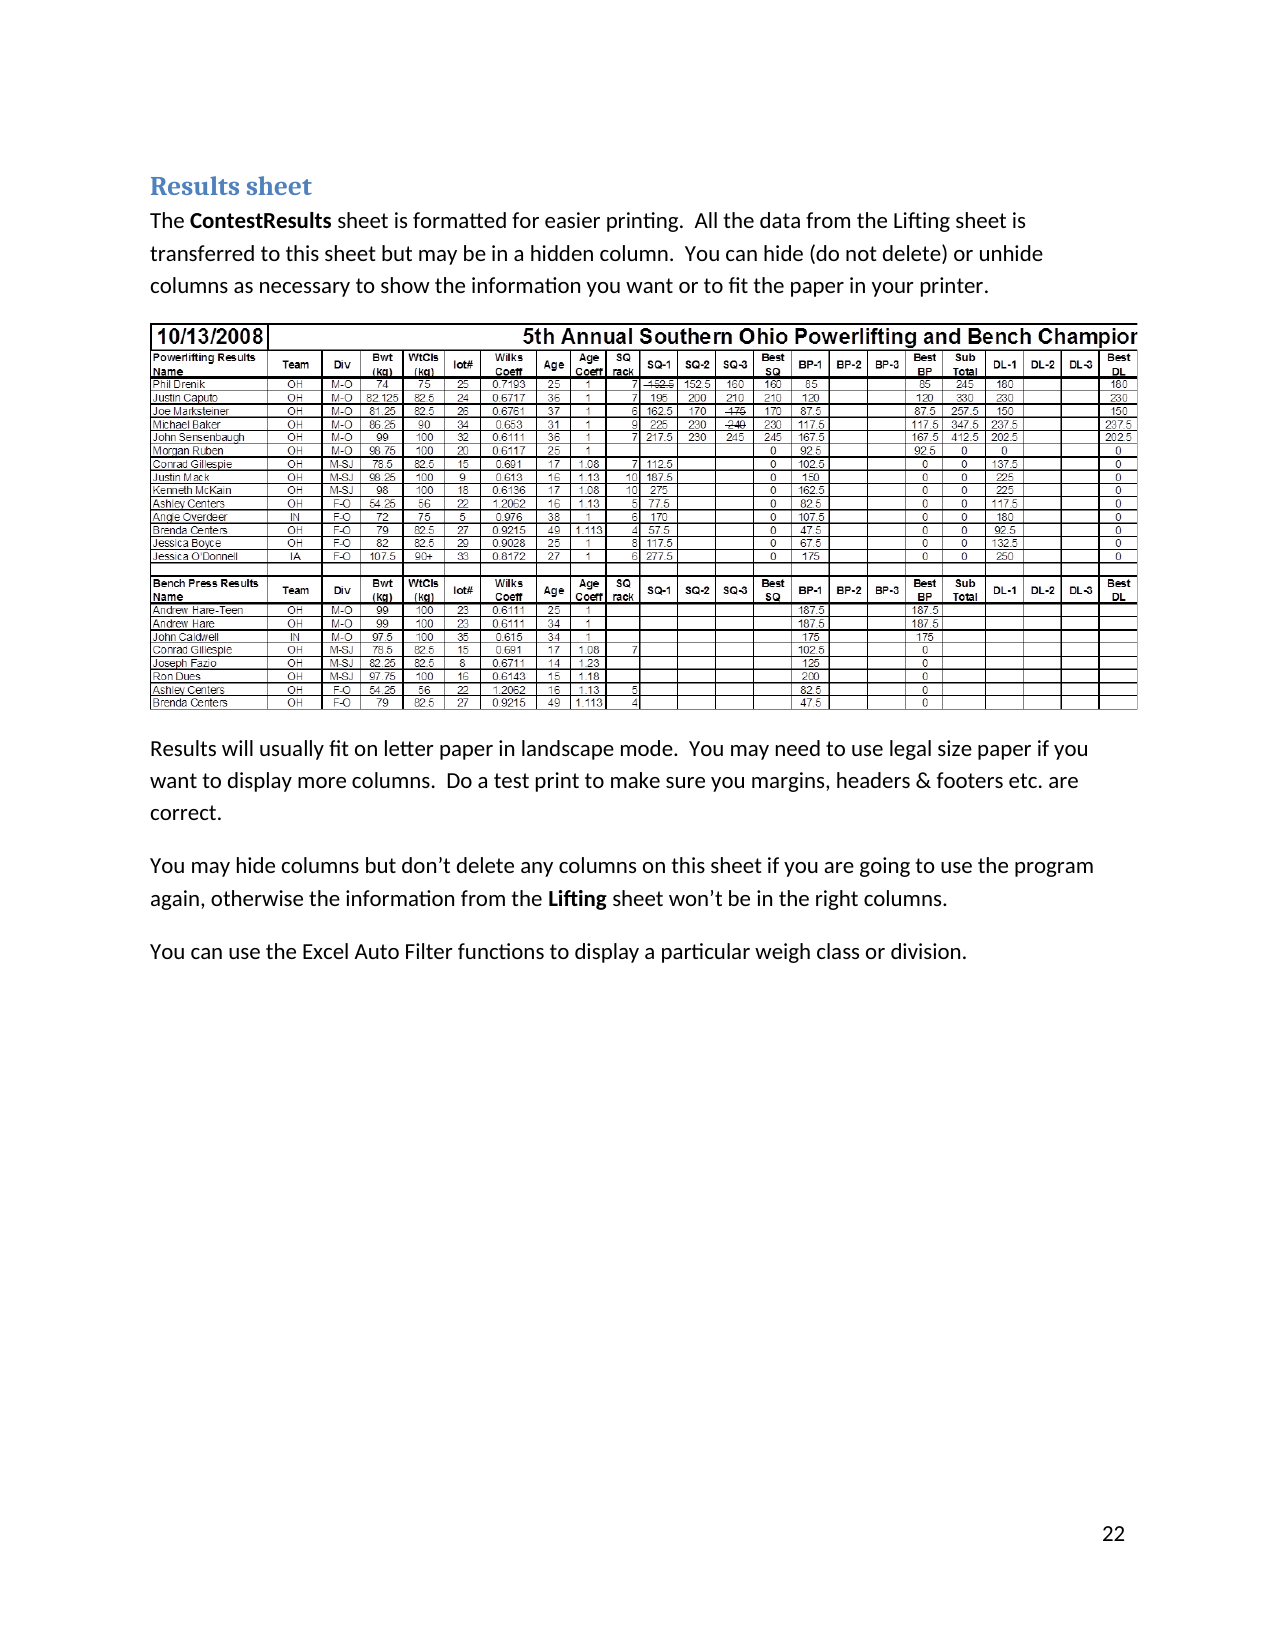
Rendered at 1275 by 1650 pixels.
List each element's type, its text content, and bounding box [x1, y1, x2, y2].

picture [150, 323, 1138, 710]
text You may hide columns but don’t delete any columns on this sheet if you are going to use the program again, otherwise the information from the Lifting sheet won’t be in the right columns. [150, 852, 1125, 912]
text The ContestResults sheet is formatted for easier printing. All the data from the Lifting sheet is transferred to this sheet but may be in a hidden column. You can hide (do not delete) or unhide columns as necessary to show the information you want or to fit the paper in your printer. [150, 207, 1125, 299]
text Results will usually fit on letter paper in landscape mode. You may need to use legal size paper if you want to display more columns. Do a test print to make sure you margins, headers & footers etc. are correct. [150, 734, 1125, 827]
text You can use the Excel Auto Filter functions to display a particular weigh class or division. [150, 937, 1125, 965]
subtitle Results sheet [150, 171, 1125, 202]
